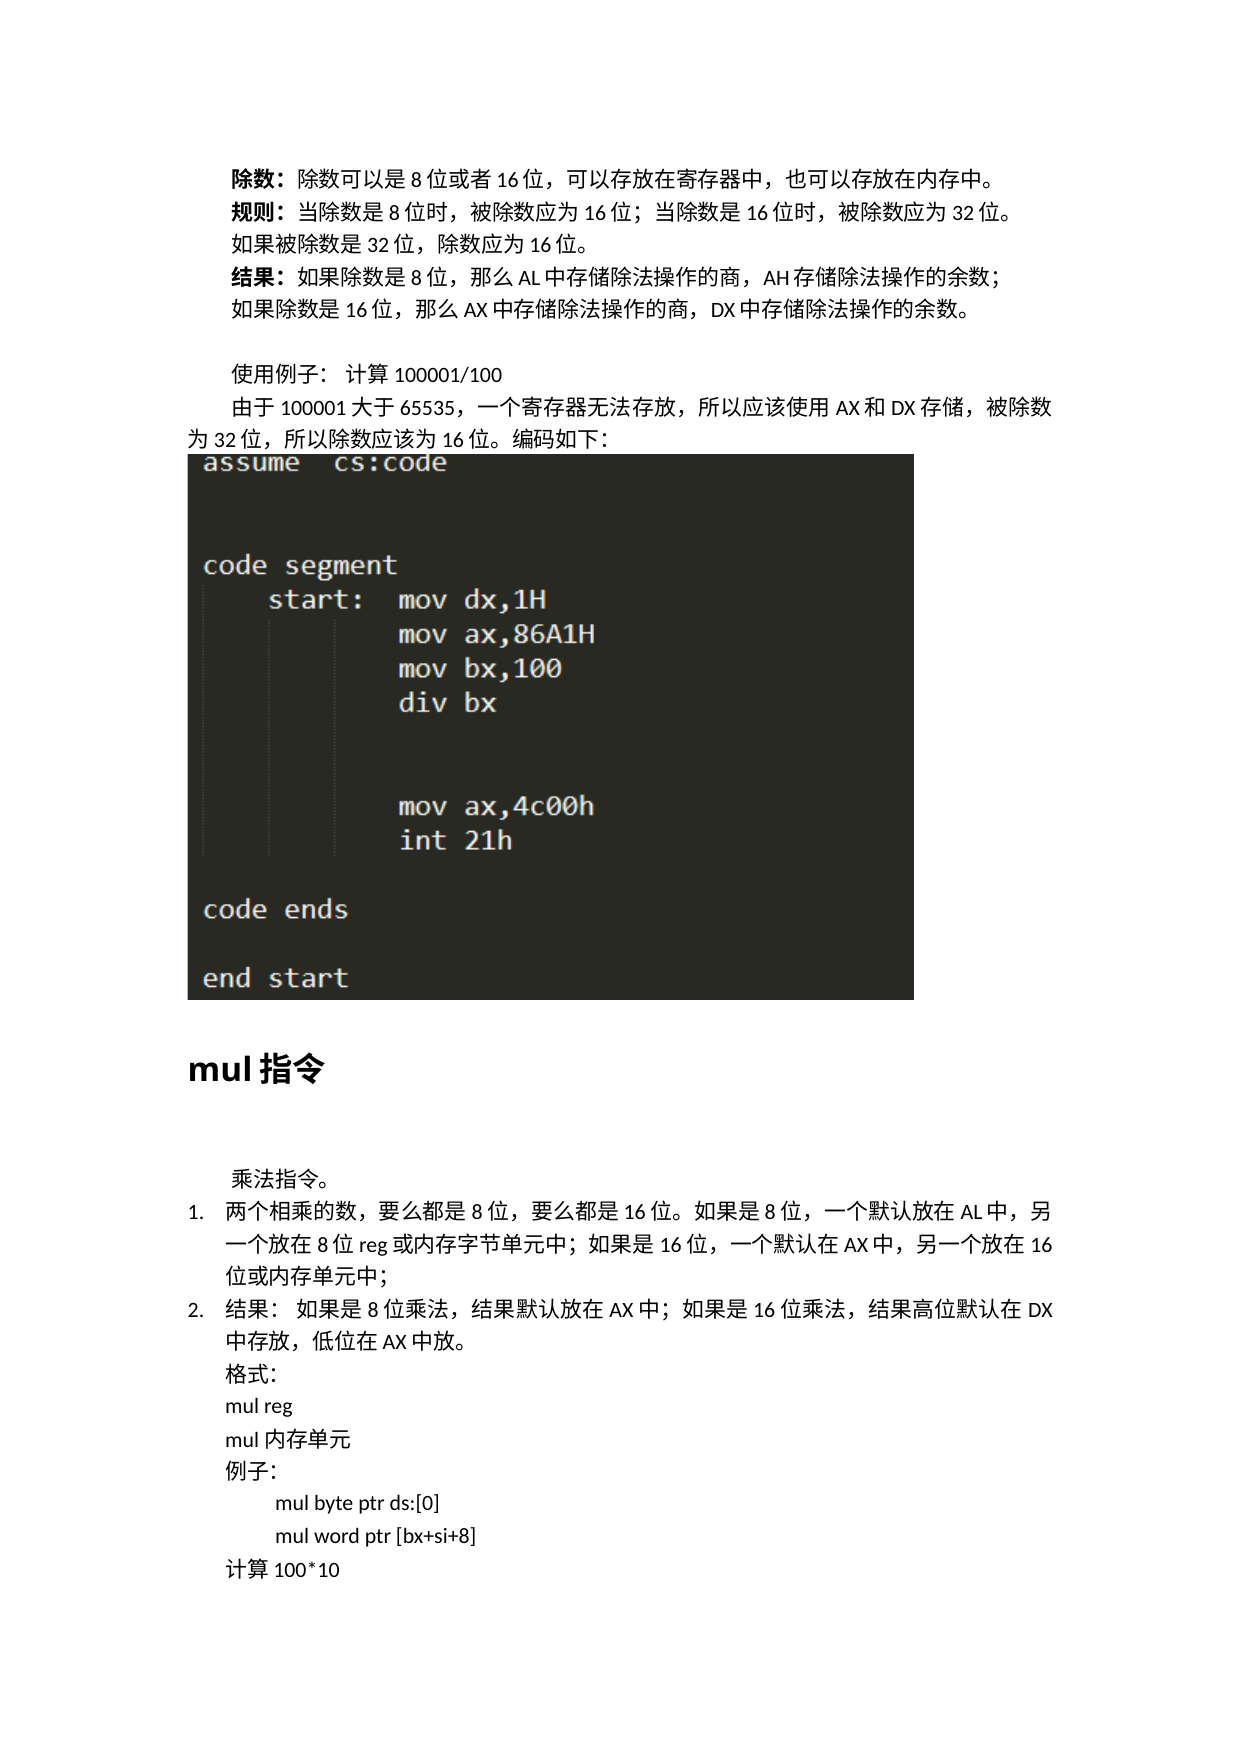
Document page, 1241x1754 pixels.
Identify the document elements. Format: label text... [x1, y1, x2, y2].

list mul reg [225, 1389, 1053, 1421]
picture [187, 454, 914, 1000]
list mul byte ptr ds:[0] [225, 1486, 1053, 1519]
text 使用例子： 计算100001/100 [187, 357, 1053, 389]
list mul 内存单元 [225, 1421, 1053, 1454]
text 如果除数是16位，那么AX中存储除法操作的商，DX中存储除法操作的余数。 [187, 292, 1053, 324]
list 例子： [225, 1454, 1053, 1486]
text 由于100001大于65535，一个寄存器无法存放，所以应该使用AX和DX存储，被除数为32位，所以除数应该为16位。编码如下： [187, 389, 1053, 454]
list 格式： [225, 1356, 1053, 1389]
text 规则：当除数是8位时，被除数应为16位；当除数是16位时，被除数应为32位。 [187, 194, 1053, 227]
list 计算100*10 [225, 1551, 1053, 1584]
text 如果被除数是32位，除数应为16位。 [187, 227, 1053, 259]
list 结果： 如果是8位乘法，结果默认放在AX中；如果是16位乘法，结果高位默认在DX中存放，低位在AX中放。 [187, 1291, 1053, 1356]
text 乘法指令。 [187, 1161, 1053, 1194]
subtitle mul指令 [187, 1034, 1053, 1099]
list mul word ptr [bx+si+8] [225, 1519, 1053, 1551]
list 两个相乘的数，要么都是8位，要么都是16位。如果是8位，一个默认放在AL中，另一个放在8位reg或内存字节单元中；如果是16位，一个默认在AX中，另一个放在16位或内存单元中； [187, 1194, 1053, 1291]
text 除数：除数可以是8位或者16位，可以存放在寄存器中，也可以存放在内存中。 [187, 162, 1053, 194]
text 结果：如果除数是8位，那么AL中存储除法操作的商，AH存储除法操作的余数； [187, 259, 1053, 292]
